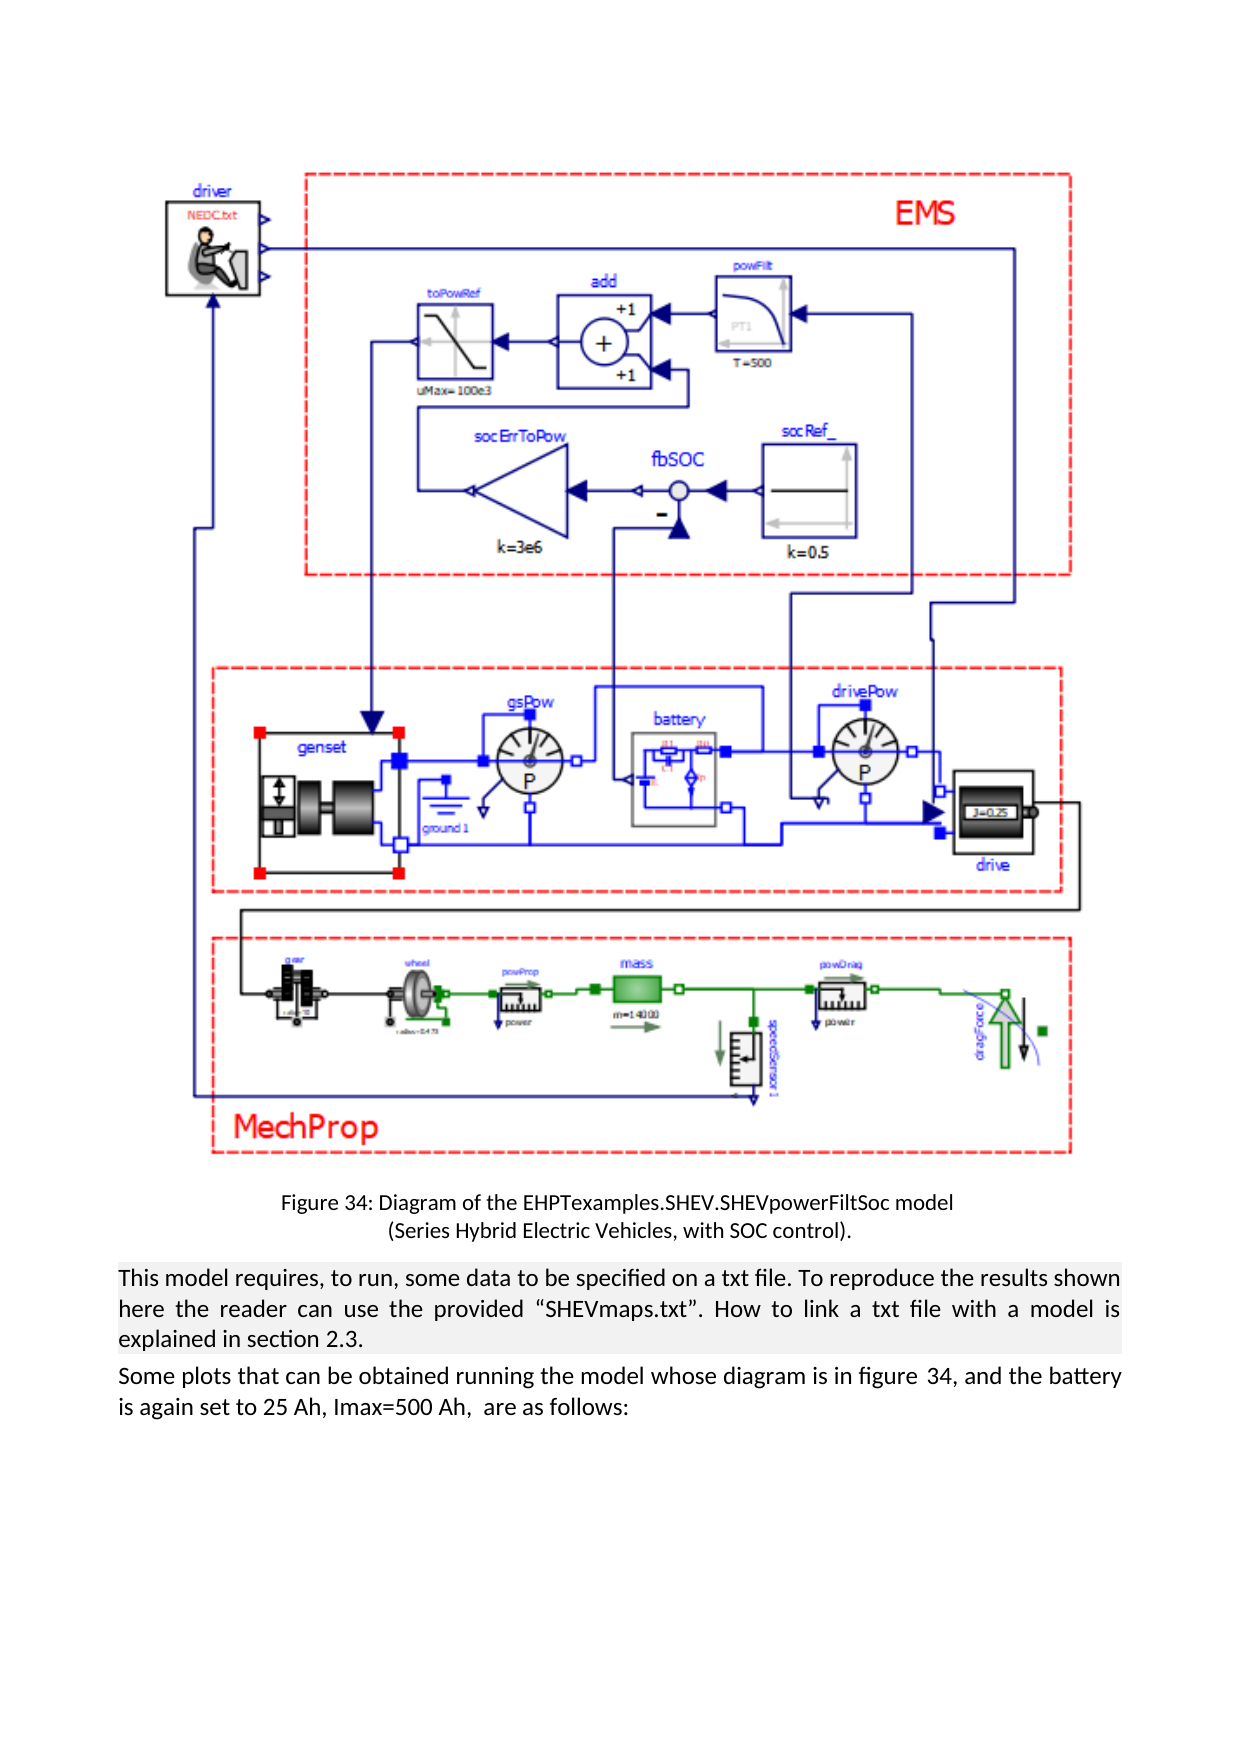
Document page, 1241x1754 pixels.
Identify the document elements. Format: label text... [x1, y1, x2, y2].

text This model requires, to run, some data to be specified on a txt file. To reproduce the results shown here the reader can use the provided “SHEVmaps.txt”. How to link a txt file with a model is explained in section 2.3. [118, 1262, 1122, 1354]
picture [143, 147, 1097, 1182]
text Figure 34: Diagram of the EHPTexamples.SHEV.SHEVpowerFiltSoc model (Series Hybrid Electric Vehicles, with SOC control). [118, 1188, 1122, 1244]
